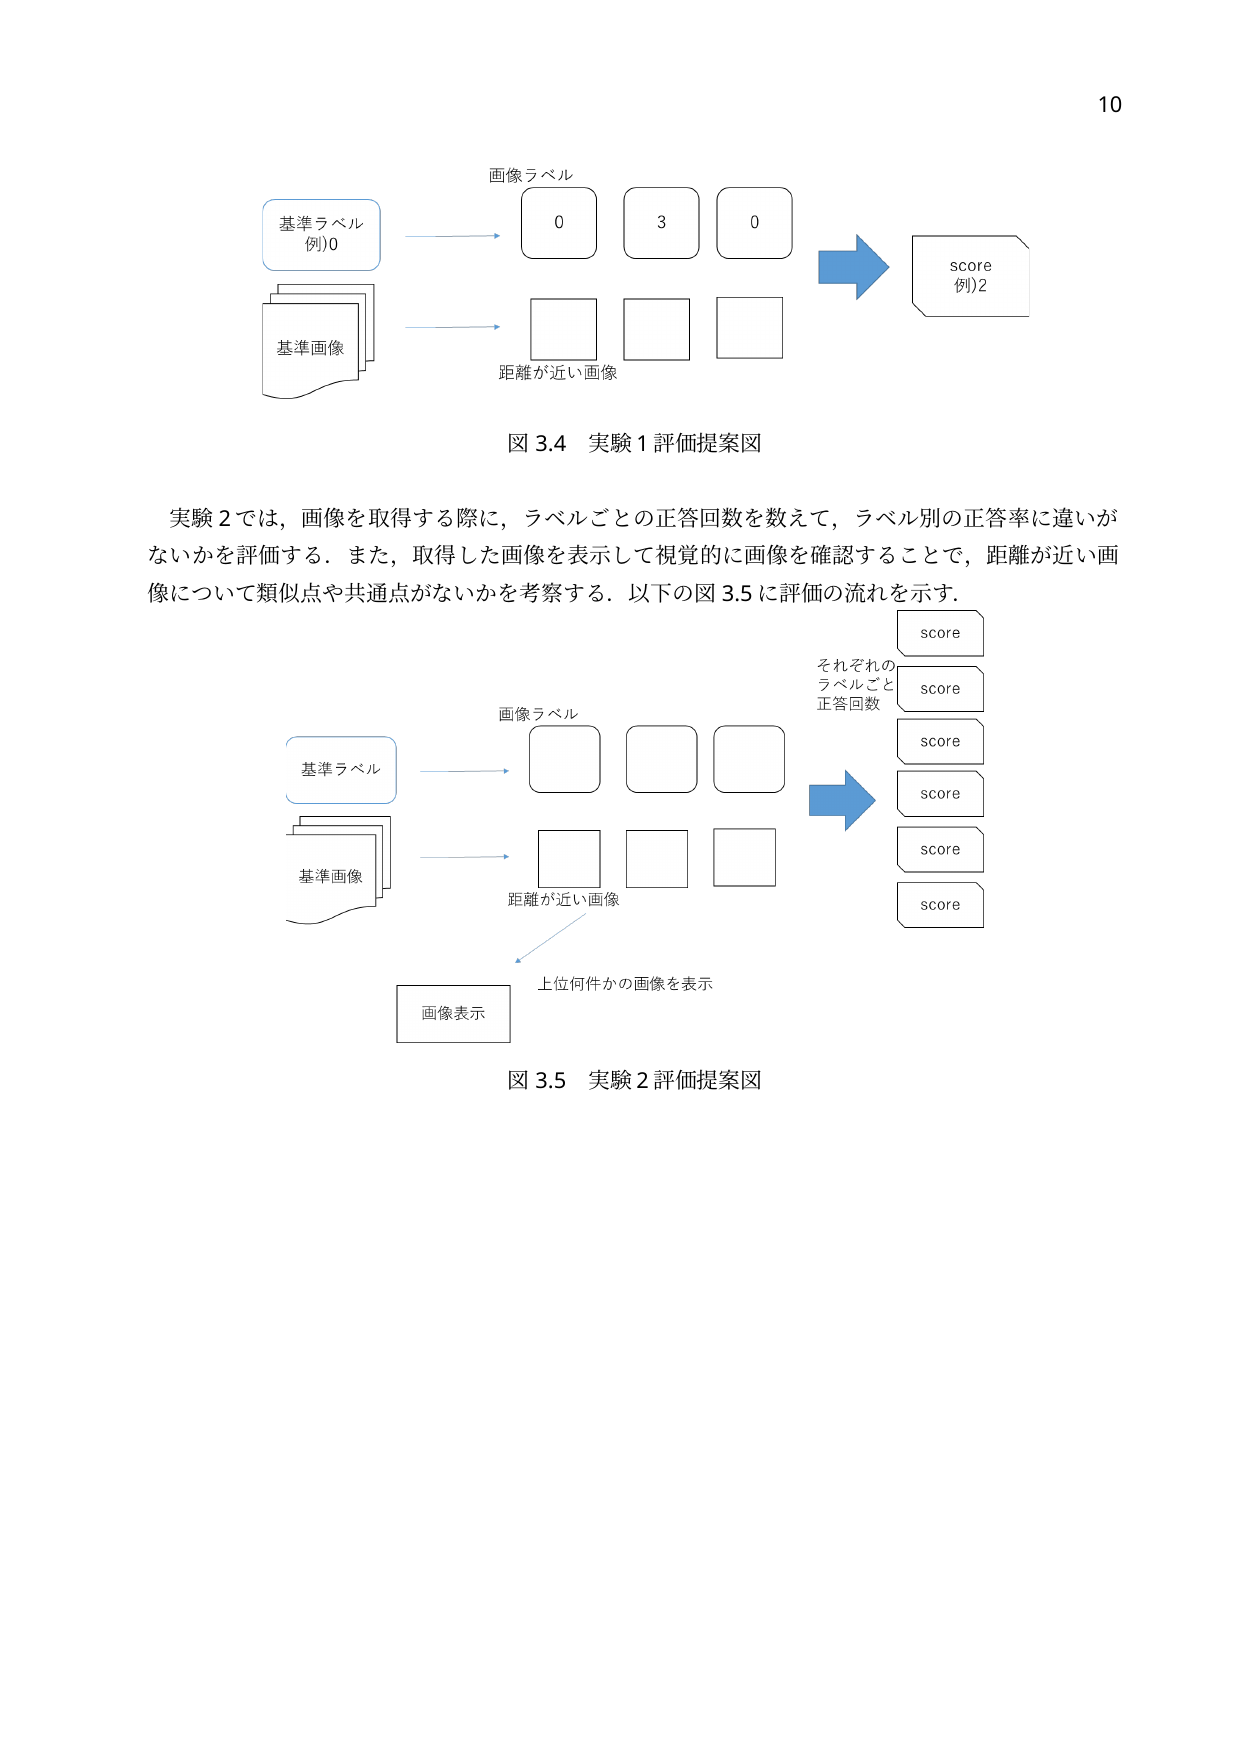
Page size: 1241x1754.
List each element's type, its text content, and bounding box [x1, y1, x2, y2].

picture [286, 610, 984, 1043]
picture [262, 160, 1030, 399]
